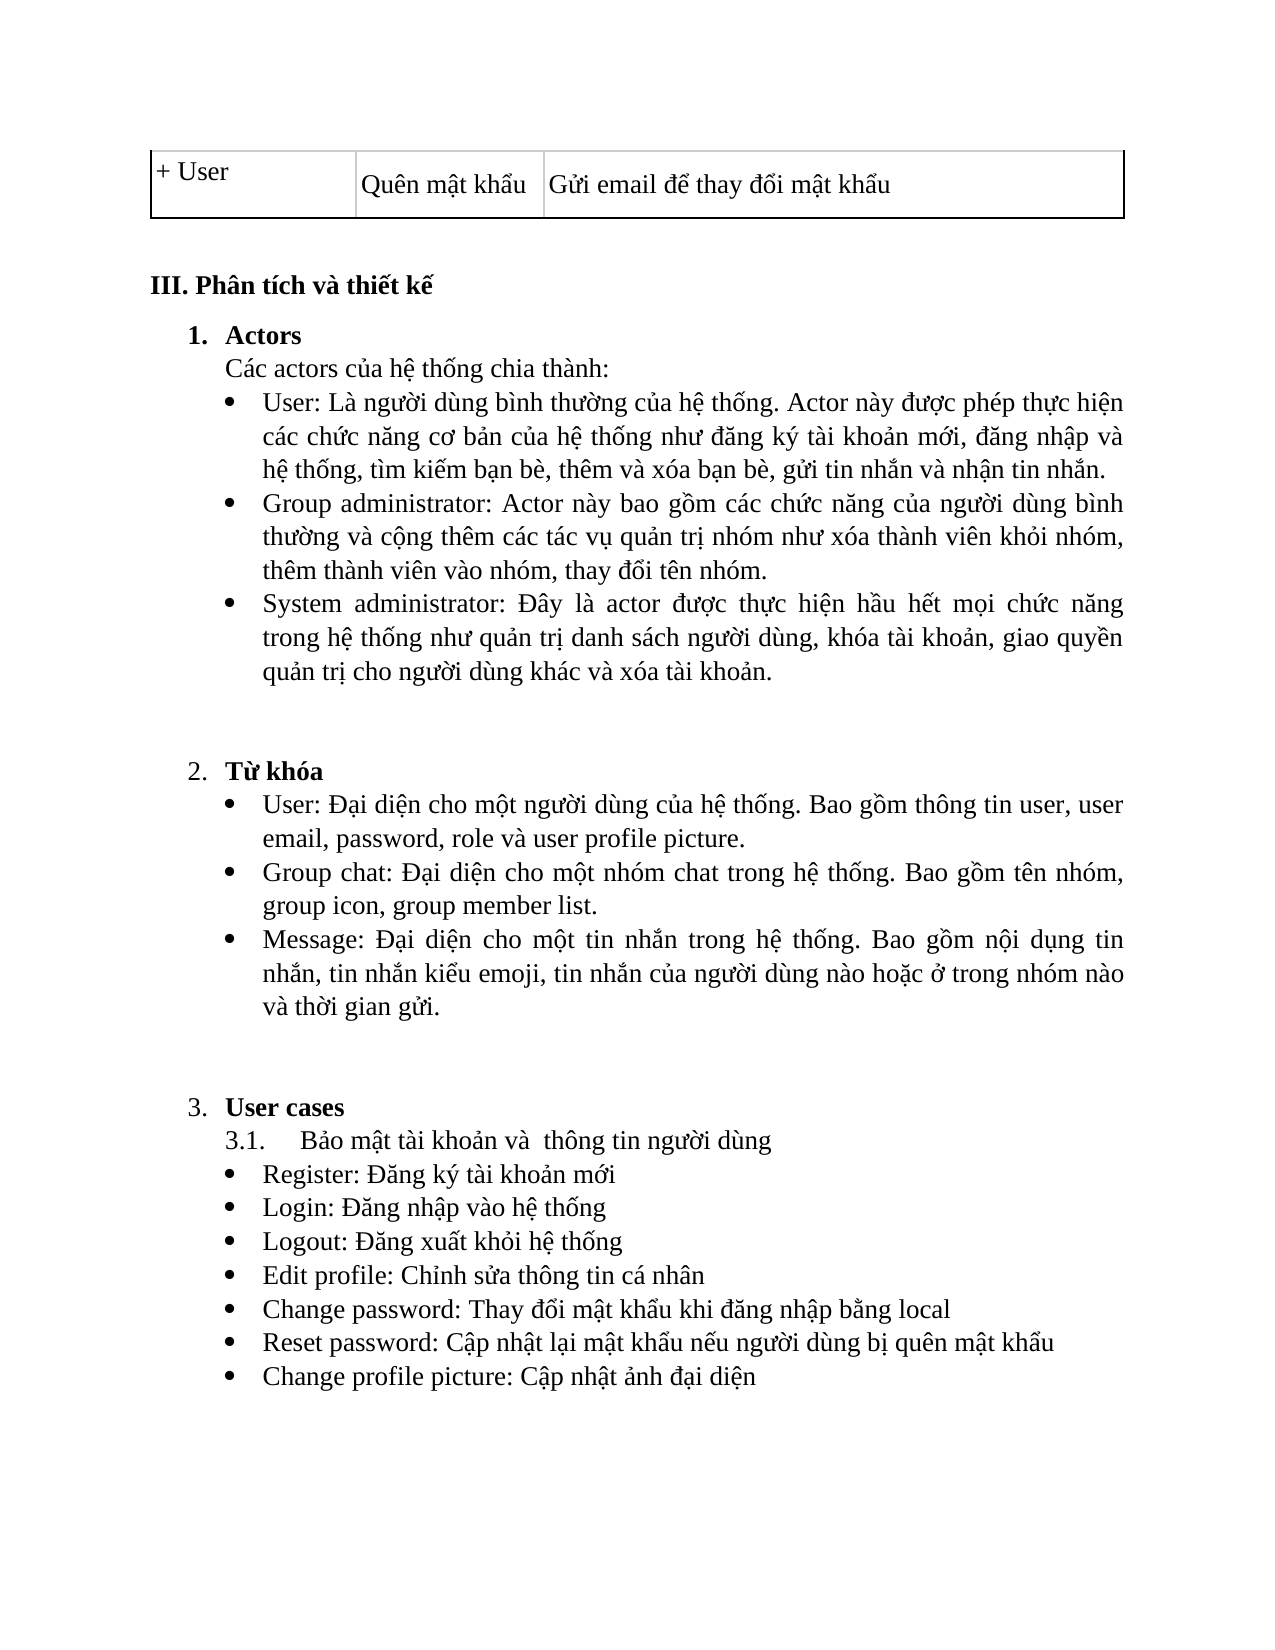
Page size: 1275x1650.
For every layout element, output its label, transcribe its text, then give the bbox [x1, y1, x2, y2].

list User: Là người dùng bình thường của hệ thống. Actor này được phép thực hiện các chức năng cơ bản của hệ thống như đăng ký tài khoản mới, đăng nhập và hệ thống, tìm kiếm bạn bè, thêm và xóa bạn bè, gửi tin nhắn và nhận tin nhắn. [225, 386, 1125, 484]
list Reset password: Cập nhật lại mật khẩu nếu người dùng bị quên mật khẩu [225, 1326, 1125, 1358]
list User cases [187, 1091, 1125, 1122]
list Group administrator: Actor này bao gồm các chức năng của người dùng bình thường và cộng thêm các tác vụ quản trị nhóm như xóa thành viên khỏi nhóm, thêm thành viên vào nhóm, thay đổi tên nhóm. [225, 487, 1125, 585]
list Logout: Đăng xuất khỏi hệ thống [225, 1225, 1125, 1256]
list Các actors của hệ thống chia thành: [225, 352, 1125, 384]
list System administrator: Đây là actor được thực hiện hầu hết mọi chức năng trong hệ thống như quản trị danh sách người dùng, khóa tài khoản, giao quyền quản trị cho người dùng khác và xóa tài khoản. [225, 587, 1125, 686]
table_cell Quên mật khẩu [357, 152, 543, 217]
list Change profile picture: Cập nhật ảnh đại diện [225, 1360, 1125, 1391]
list Edit profile: Chỉnh sửa thông tin cá nhân [225, 1259, 1125, 1290]
table_cell + User [152, 152, 355, 217]
list Change password: Thay đổi mật khẩu khi đăng nhập bằng local [225, 1293, 1125, 1324]
text III. Phân tích và thiết kế [150, 269, 1125, 300]
list Từ khóa [187, 755, 1125, 786]
list Register: Đăng ký tài khoản mới [225, 1158, 1125, 1189]
list Bảo mật tài khoản và thông tin người dùng [225, 1124, 1125, 1155]
list User: Đại diện cho một người dùng của hệ thống. Bao gồm thông tin user, user email, password, role và user profile picture. [225, 789, 1125, 853]
table_cell Gửi email để thay đổi mật khẩu [545, 152, 1123, 217]
list Message: Đại diện cho một tin nhắn trong hệ thống. Bao gồm nội dụng tin nhắn, tin nhắn kiểu emoji, tin nhắn của người dùng nào hoặc ở trong nhóm nào và thời gian gửi. [225, 923, 1125, 1021]
list Actors [187, 319, 1125, 350]
list Group chat: Đại diện cho một nhóm chat trong hệ thống. Bao gồm tên nhóm, group icon, group member list. [225, 856, 1125, 921]
list Login: Đăng nhập vào hệ thống [225, 1191, 1125, 1223]
